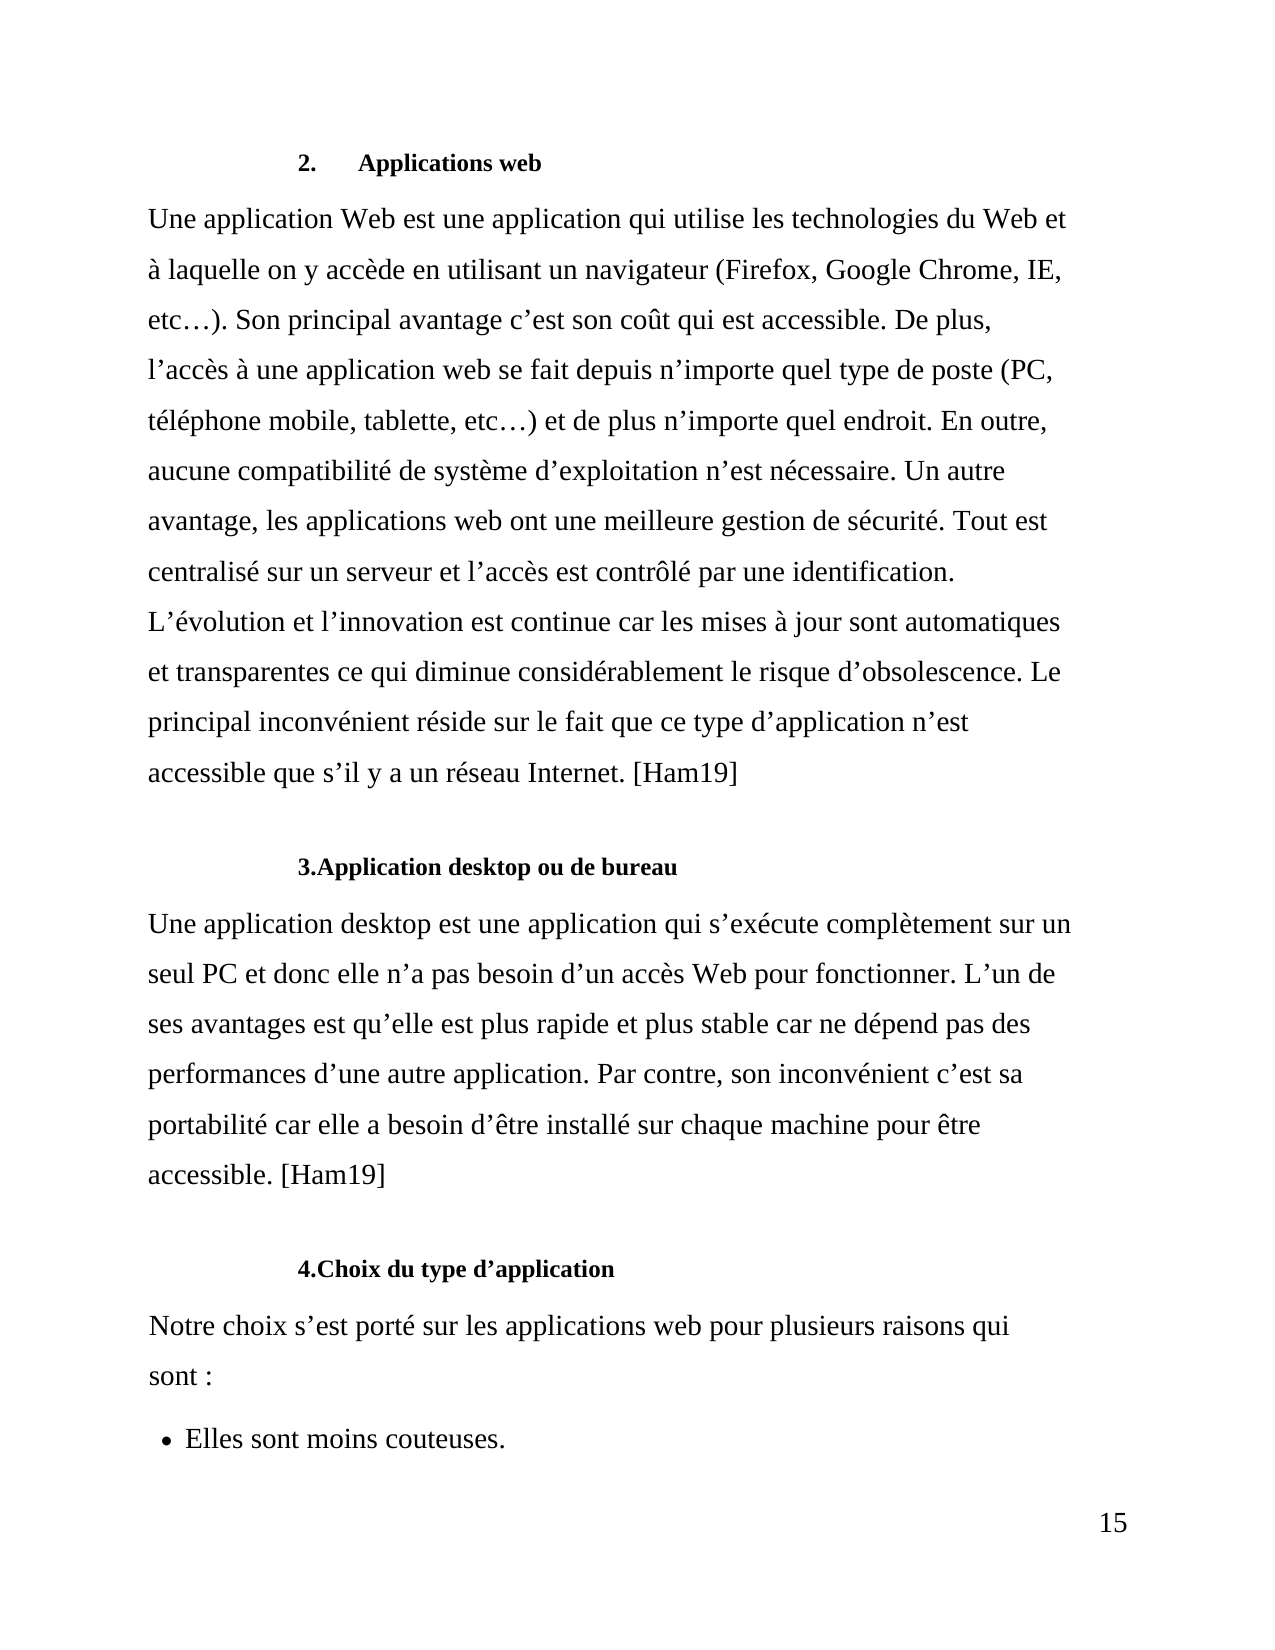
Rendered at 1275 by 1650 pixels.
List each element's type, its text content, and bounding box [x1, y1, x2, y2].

text Une application desktop est une application qui s’exécute complètement sur un seul PC et donc elle n’a pas besoin d’un accès Web pour fonctionner. L’un de ses avantages est qu’elle est plus rapide et plus stable car ne dépend pas des performances d’une autre application. Par contre, son inconvénient c’est sa portabilité car elle a besoin d’être installé sur chaque machine pour être accessible. [Ham19] [148, 906, 1079, 1191]
text Notre choix s’est porté sur les applications web pour plusieurs raisons qui sont : [149, 1308, 1079, 1392]
list Elles sont moins couteuses. [160, 1421, 1079, 1454]
subtitle Application desktop ou de bureau [298, 852, 1127, 881]
subtitle Applications web [298, 148, 1127, 176]
subtitle Choix du type d’application [298, 1254, 1127, 1283]
text Une application Web est une application qui utilise les technologies du Web et à laquelle on y accède en utilisant un navigateur (Firefox, Google Chrome, IE, etc…). Son principal avantage c’est son coût qui est accessible. De plus, l’accès à une application web se fait depuis n’importe quel type de poste (PC, téléphone mobile, tablette, etc…) et de plus n’importe quel endroit. En outre, aucune compatibilité de système d’exploitation n’est nécessaire. Un autre avantage, les applications web ont une meilleure gestion de sécurité. Tout est centralisé sur un serveur et l’accès est contrôlé par une identification. L’évolution et l’innovation est continue car les mises à jour sont automatiques et transparentes ce qui diminue considérablement le risque d’obsolescence. Le principal inconvénient réside sur le fait que ce type d’application n’est accessible que s’il y a un réseau Internet. [Ham19] [148, 201, 1079, 788]
